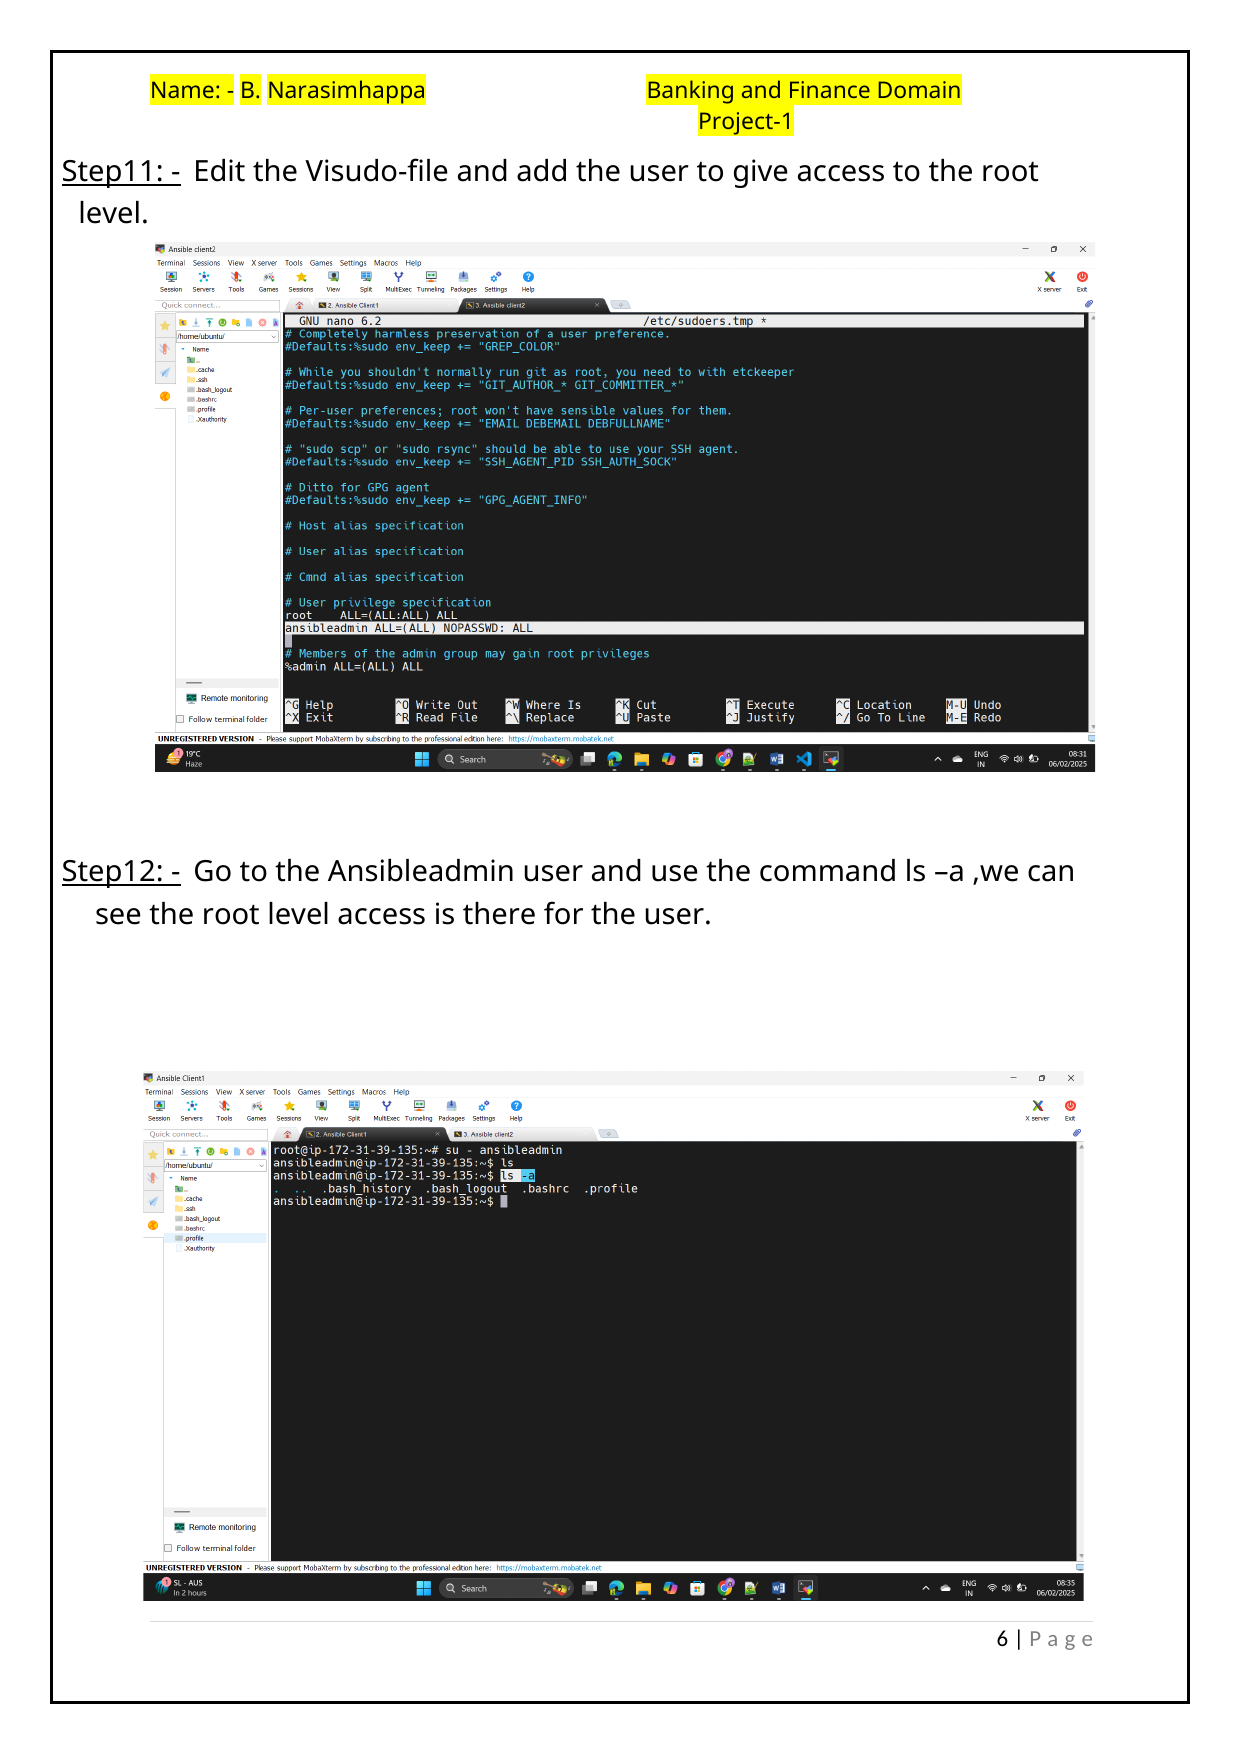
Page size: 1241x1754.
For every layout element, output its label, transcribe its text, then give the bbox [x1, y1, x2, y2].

text Step11: - Edit the Visudo-file and add the user to give access to the root +++++++level. [61, 150, 1184, 232]
picture [154, 242, 1094, 771]
picture [142, 1012, 1083, 1541]
